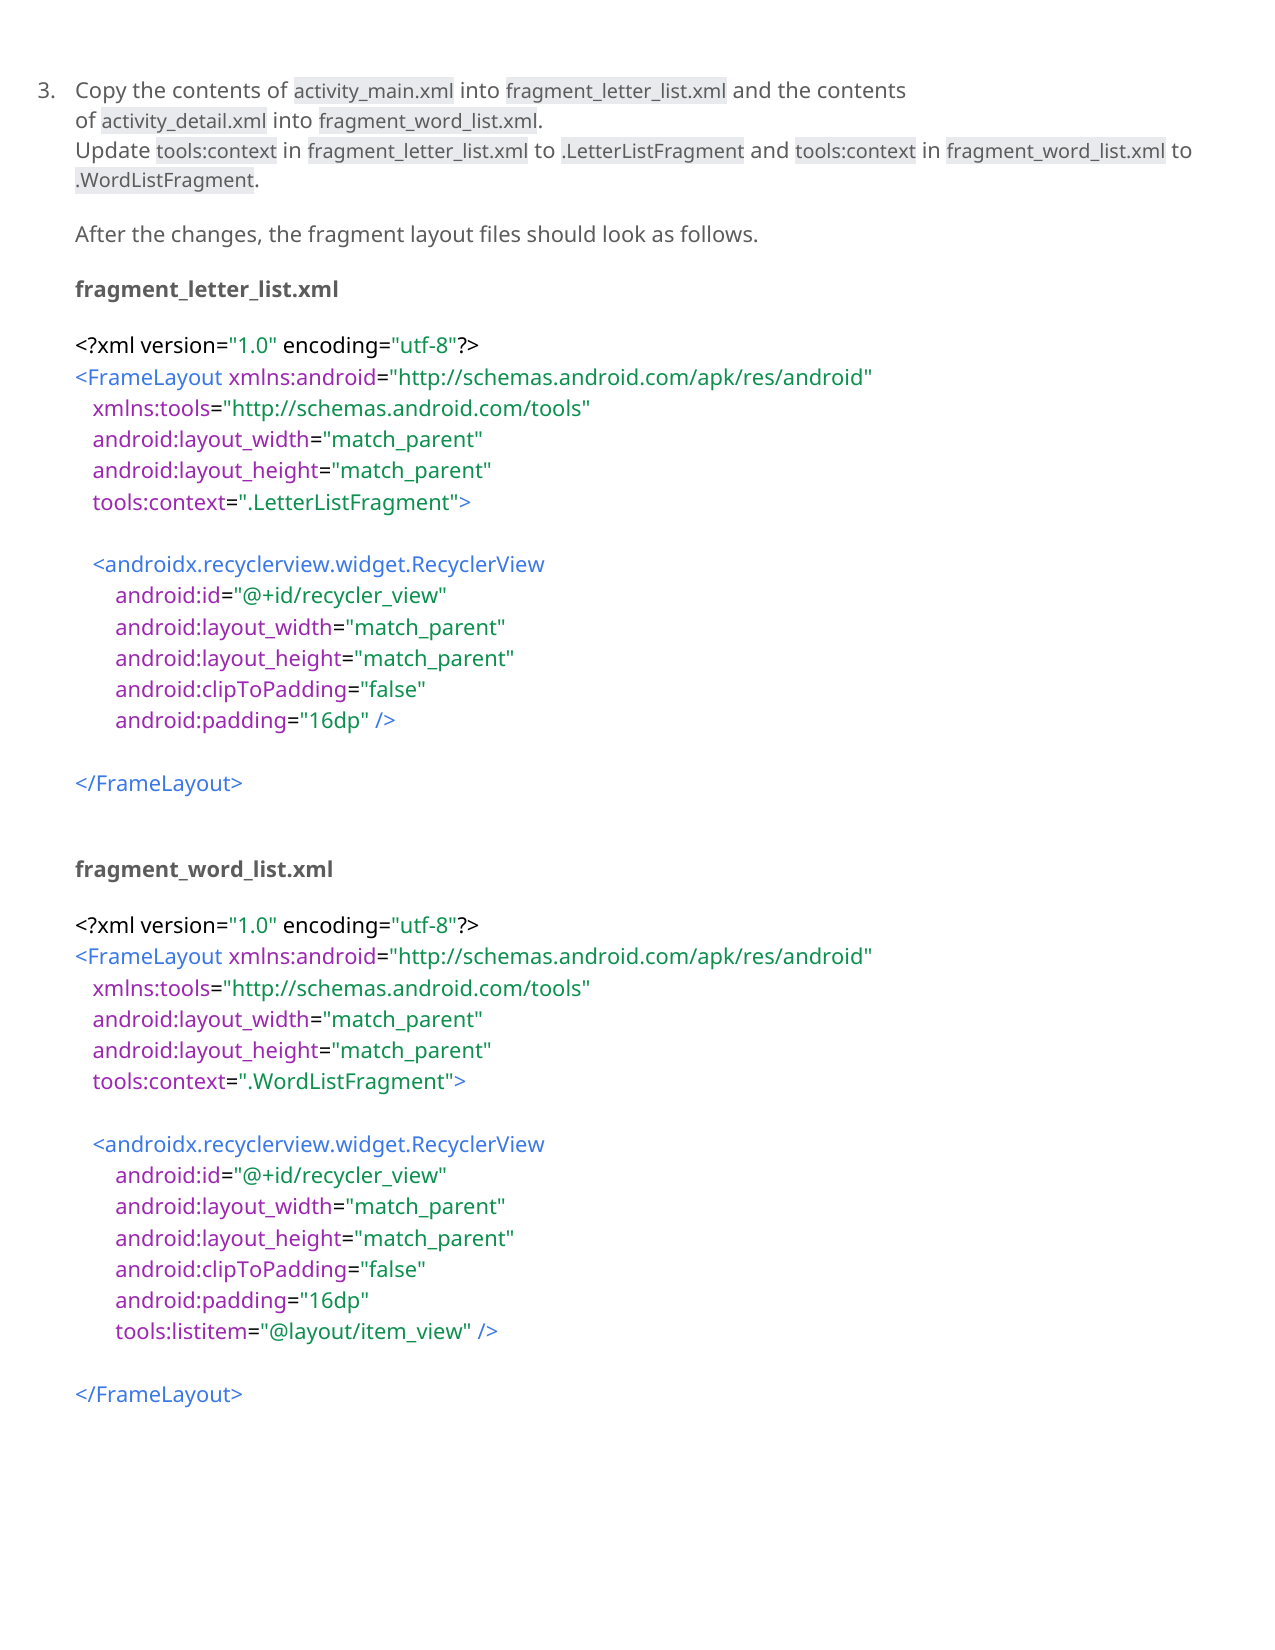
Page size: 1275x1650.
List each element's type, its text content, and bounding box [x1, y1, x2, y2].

text fragment_letter_list.xml [75, 274, 1200, 304]
text <?xml version="1.0" encoding="utf-8"?> <FrameLayout xmlns:android="http://schemas.android.com/apk/res/android" xmlns:tools="http://schemas.android.com/tools" android:layout_width="match_parent" android:layout_height="match_parent" tools:context=".WordListFragment"> <androidx.recyclerview.widget.RecyclerView android:id="@+id/recycler_view" android:layout_width="match_parent" android:layout_height="match_parent" android:clipToPadding="false" android:padding="16dp" tools:listitem="@layout/item_view" /> </FrameLayout> [75, 908, 1200, 1408]
text After the changes, the fragment layout files should look as follows. [75, 219, 1200, 249]
text fragment_word_list.xml [75, 854, 1200, 883]
list Copy the contents of activity_main.xml into fragment_letter_list.xml and the contents of activity_detail.xml into fragment_word_list.xml. Update tools:context in fragment_letter_list.xml to .LetterListFragment and tools:context in fragment_word_list.xml to .WordListFragment. [37, 75, 1200, 194]
text <?xml version="1.0" encoding="utf-8"?> <FrameLayout xmlns:android="http://schemas.android.com/apk/res/android" xmlns:tools="http://schemas.android.com/tools" android:layout_width="match_parent" android:layout_height="match_parent" tools:context=".LetterListFragment"> <androidx.recyclerview.widget.RecyclerView android:id="@+id/recycler_view" android:layout_width="match_parent" android:layout_height="match_parent" android:clipToPadding="false" android:padding="16dp" /> </FrameLayout> [75, 329, 1200, 829]
